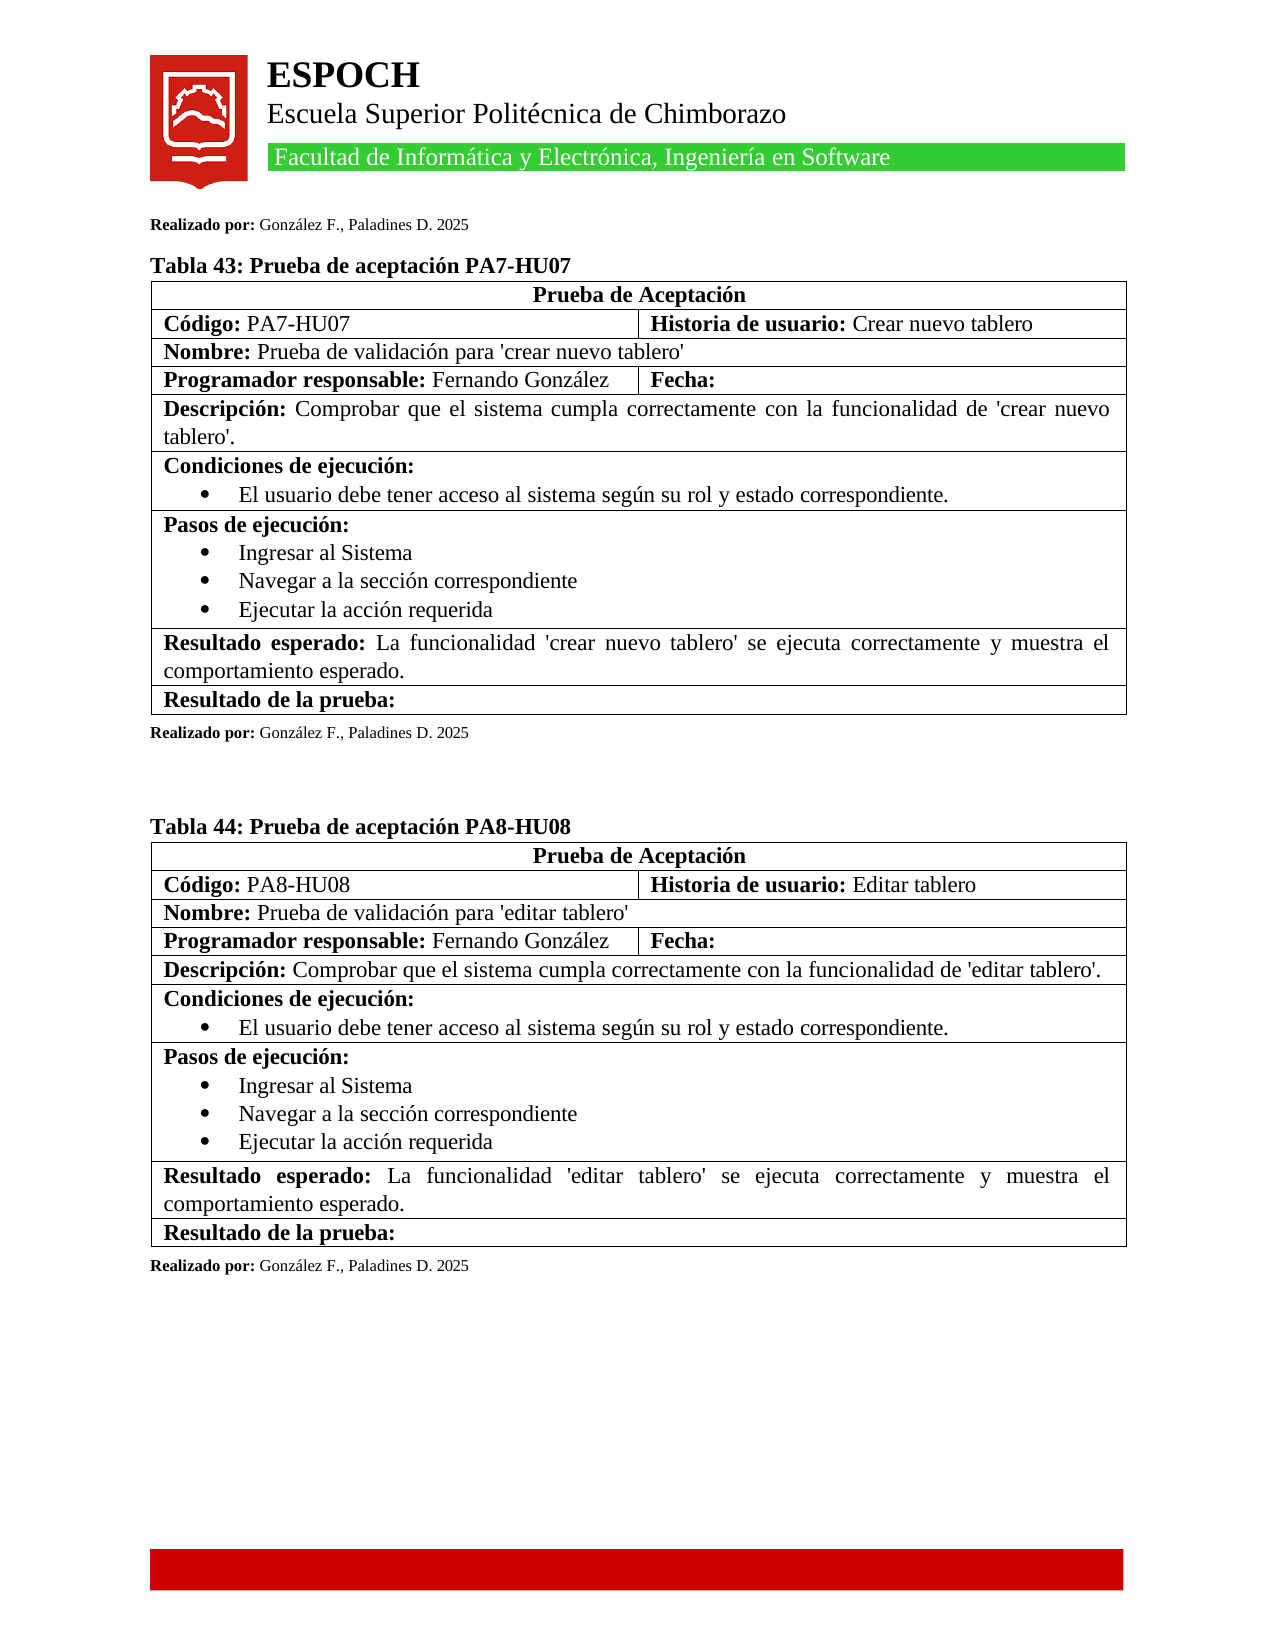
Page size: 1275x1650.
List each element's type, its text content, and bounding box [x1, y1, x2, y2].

text Realizado por: González F., Paladines D. 2025 [150, 215, 1162, 234]
table_cell Fecha: [639, 367, 1126, 394]
table_cell Resultado de la prueba: [152, 1219, 1126, 1246]
picture [150, 55, 248, 189]
table_cell Historia de usuario: Crear nuevo tablero [639, 310, 1126, 337]
table_cell Programador responsable: Fernando González [152, 928, 638, 955]
table_cell Nombre: Prueba de validación para 'editar tablero' [152, 900, 1126, 927]
table_cell Descripción: Comprobar que el sistema cumpla correctamente con la funcionalidad de 'editar tablero'. [152, 956, 1126, 984]
table_cell Fecha: [639, 928, 1126, 955]
table_cell Código: PA8-HU08 [152, 871, 638, 898]
table_cell Descripción: Comprobar que el sistema cumpla correctamente con la funcionalidad de 'crear nuevo tablero'. [152, 395, 1126, 451]
table_cell Pasos de ejecución: Ingresar al Sistema Navegar a la sección correspondiente Ejecutar la acción requerida [152, 511, 1126, 628]
text Realizado por: González F., Paladines D. 2025 [150, 1256, 1162, 1275]
table_cell Programador responsable: Fernando González [152, 367, 638, 394]
table_cell Condiciones de ejecución: El usuario debe tener acceso al sistema según su rol y estado correspondiente. [152, 985, 1126, 1042]
table_cell Pasos de ejecución: Ingresar al Sistema Navegar a la sección correspondiente Ejecutar la acción requerida [152, 1043, 1126, 1161]
table_cell Resultado esperado: La funcionalidad 'crear nuevo tablero' se ejecuta correctamente y muestra el comportamiento esperado. [152, 629, 1126, 685]
table_cell Nombre: Prueba de validación para 'crear nuevo tablero' [152, 339, 1126, 366]
table_cell Código: PA7-HU07 [152, 310, 638, 337]
table_cell Resultado esperado: La funcionalidad 'editar tablero' se ejecuta correctamente y muestra el comportamiento esperado. [152, 1162, 1126, 1218]
table_cell Historia de usuario: Editar tablero [639, 871, 1126, 898]
table_cell Resultado de la prueba: [152, 686, 1126, 713]
subtitle Tabla 44: Prueba de aceptación PA8-HU08 [150, 813, 1162, 839]
text Realizado por: González F., Paladines D. 2025 [150, 723, 1162, 742]
table_cell Condiciones de ejecución: El usuario debe tener acceso al sistema según su rol y estado correspondiente. [152, 452, 1126, 509]
subtitle Tabla 43: Prueba de aceptación PA7-HU07 [150, 252, 1162, 279]
table_header Prueba de Aceptación [152, 843, 1126, 870]
table_header Prueba de Aceptación [152, 282, 1126, 309]
